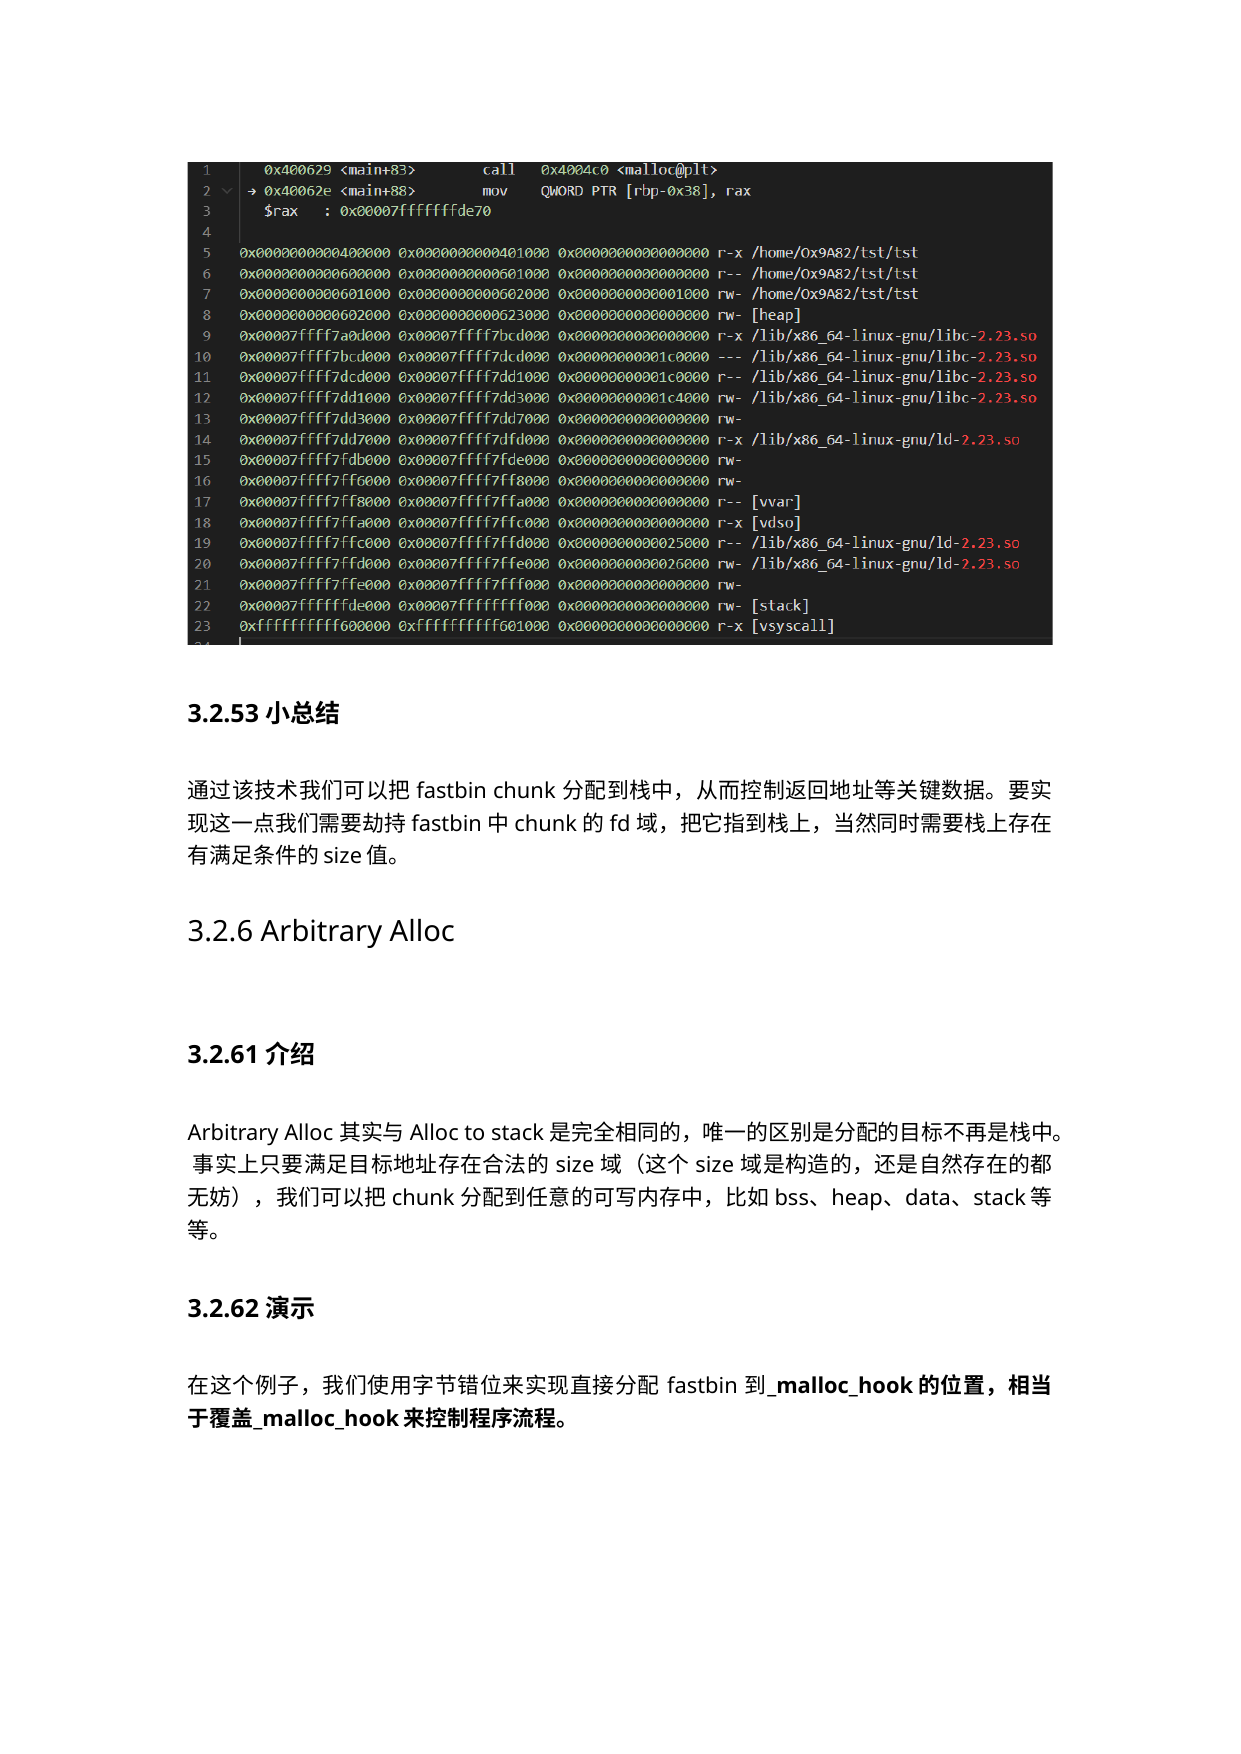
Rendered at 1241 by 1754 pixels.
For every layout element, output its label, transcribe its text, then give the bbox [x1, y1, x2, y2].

text 通过该技术我们可以把 fastbin chunk 分配到栈中，从而控制返回地址等关键数据。要实现这一点我们需要劫持fastbin 中 chunk 的 fd 域，把它指到栈上，当然同时需要栈上存在有满足条件的size值。 [187, 773, 1053, 870]
subtitle 3.2.53 小总结 [187, 679, 1053, 744]
text 在这个例子，我们使用字节错位来实现直接分配 fastbin 到_malloc_hook的位置，相当于覆盖_malloc_hook来控制程序流程。 [187, 1368, 1053, 1433]
subtitle 3.2.61 介绍 [187, 1021, 1053, 1086]
subtitle 3.2.62 演示 [187, 1274, 1053, 1339]
subtitle 3.2.6 Arbitrary Alloc [187, 897, 1053, 962]
picture [187, 162, 1053, 645]
text Arbitrary Alloc 其实与 Alloc to stack 是完全相同的，唯一的区别是分配的目标不再是栈中。 事实上只要满足目标地址存在合法的 size 域（这个 size 域是构造的，还是自然存在的都无妨），我们可以把 chunk 分配到任意的可写内存中，比如bss、heap、data、stack等等。 [187, 1115, 1053, 1245]
